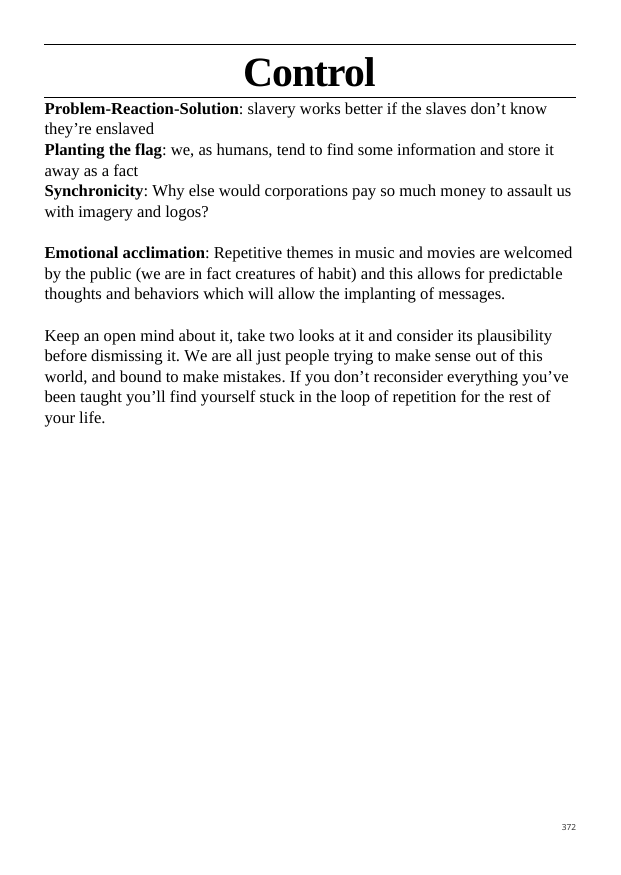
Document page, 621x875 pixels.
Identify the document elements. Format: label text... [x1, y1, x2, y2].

text Problem-Reaction-Solution: slavery works better if the slaves don’t know [44, 98, 576, 118]
text Keep an open mind about it, take two looks at it and consider its plausibility before dismissing it. We are all just people trying to make sense out of this world, and bound to make mistakes. If you don’t reconsider everything you’ve been taught you’ll find yourself stuck in the loop of repetition for the rest of your life. [44, 325, 576, 427]
text Synchronicity: Why else would corporations pay so much money to assault us with imagery and logos? [44, 181, 576, 221]
text they’re enslaved [44, 119, 576, 138]
text Emotional acclimation: Repetitive themes in music and movies are welcomed by the public (we are in fact creatures of habit) and this allows for predictable thoughts and behaviors which will allow the implanting of messages. [44, 243, 576, 303]
subtitle Control [44, 45, 576, 97]
text Planting the flag: we, as humans, tend to find some information and store it away as a fact [44, 140, 576, 179]
